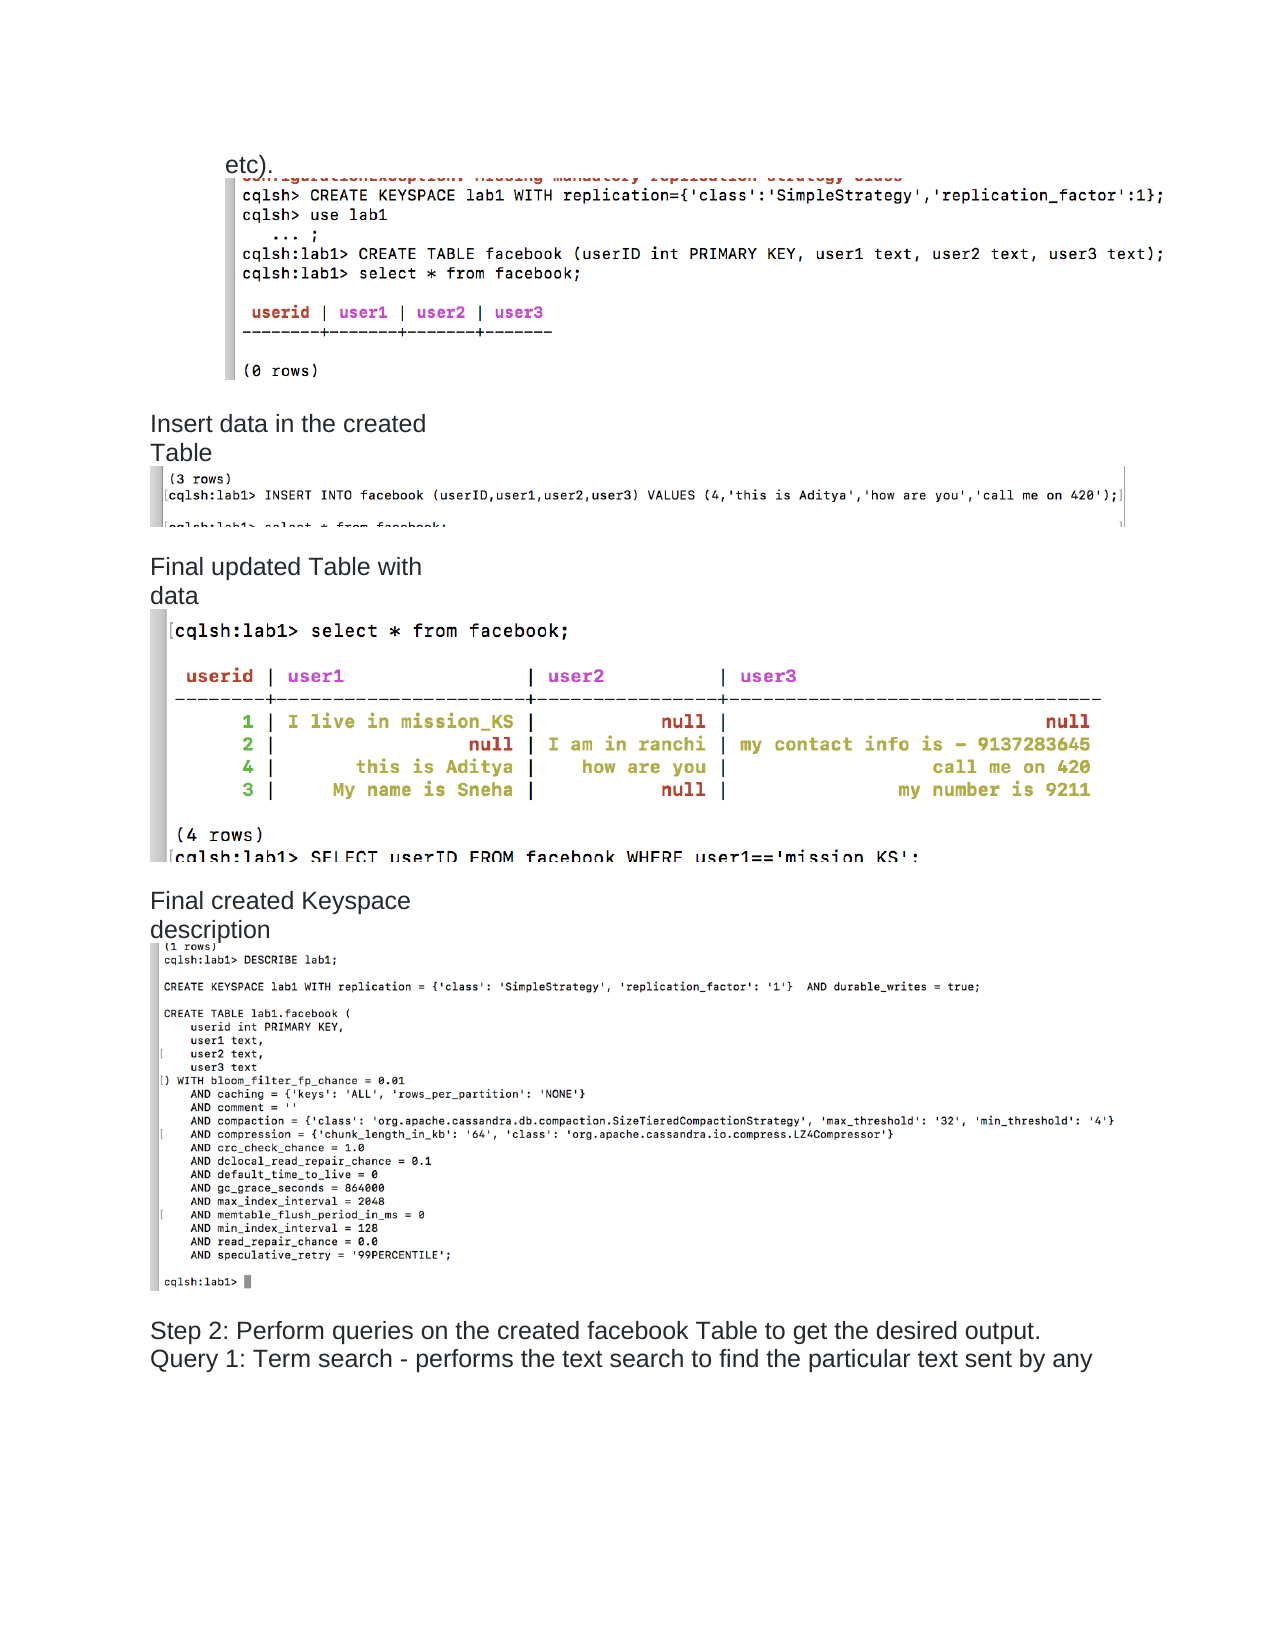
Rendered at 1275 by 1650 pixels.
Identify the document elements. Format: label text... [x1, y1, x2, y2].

text Insert data in the created Table [150, 409, 1125, 466]
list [187, 150, 1125, 380]
picture [150, 466, 1125, 527]
picture [225, 178, 1200, 380]
text Final created Keyspace description [150, 886, 1125, 943]
text Final updated Table with data [150, 552, 1125, 609]
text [150, 1316, 1125, 1373]
picture [150, 609, 1125, 862]
picture [150, 943, 1125, 1291]
